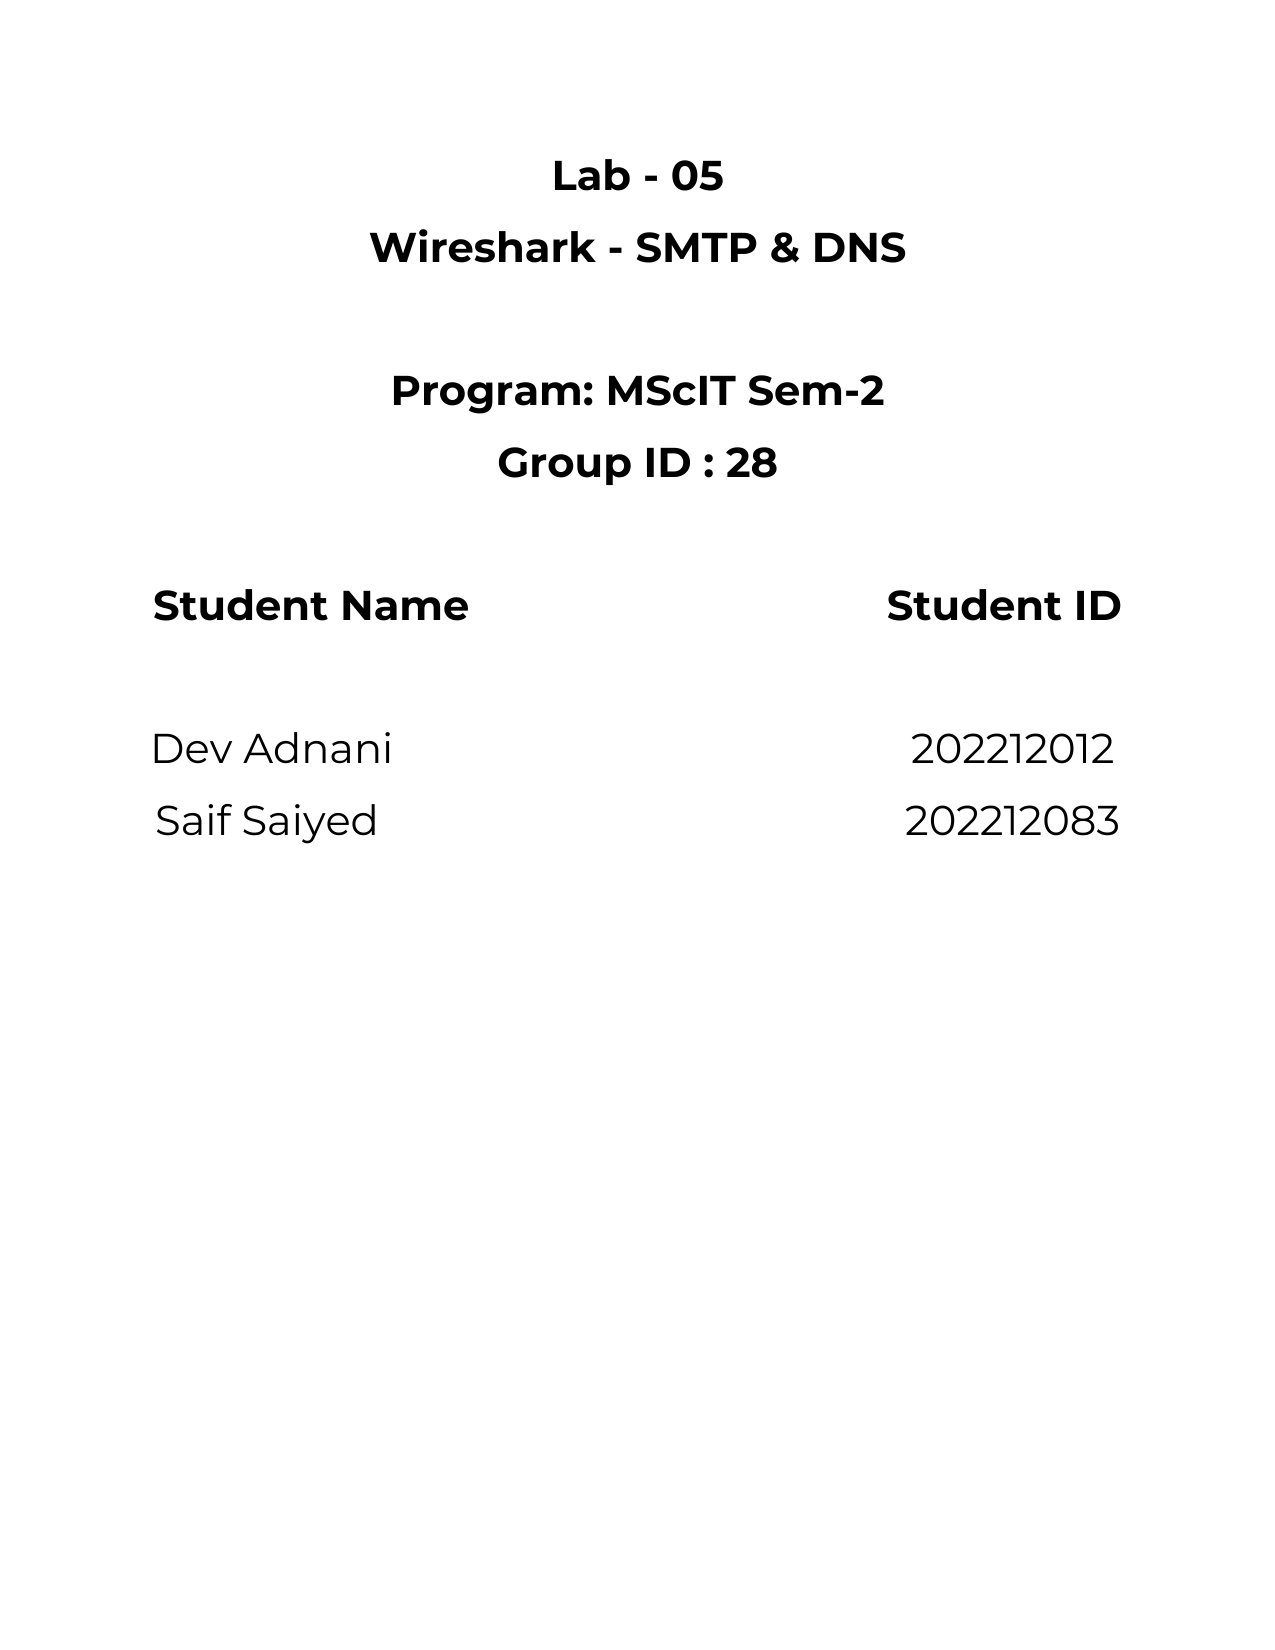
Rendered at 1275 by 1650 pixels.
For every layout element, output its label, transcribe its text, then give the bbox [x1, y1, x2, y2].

text Lab - 05 [150, 150, 1125, 201]
text Group ID : 28 [150, 437, 1125, 487]
text Student Name Student ID [150, 580, 1125, 631]
text Program: MScIT Sem-2 [150, 365, 1125, 416]
text Saif Saiyed 202212083 [150, 795, 1125, 846]
text Wireshark - SMTP & DNS [150, 222, 1125, 272]
text Dev Adnani 202212012 [150, 723, 1125, 774]
